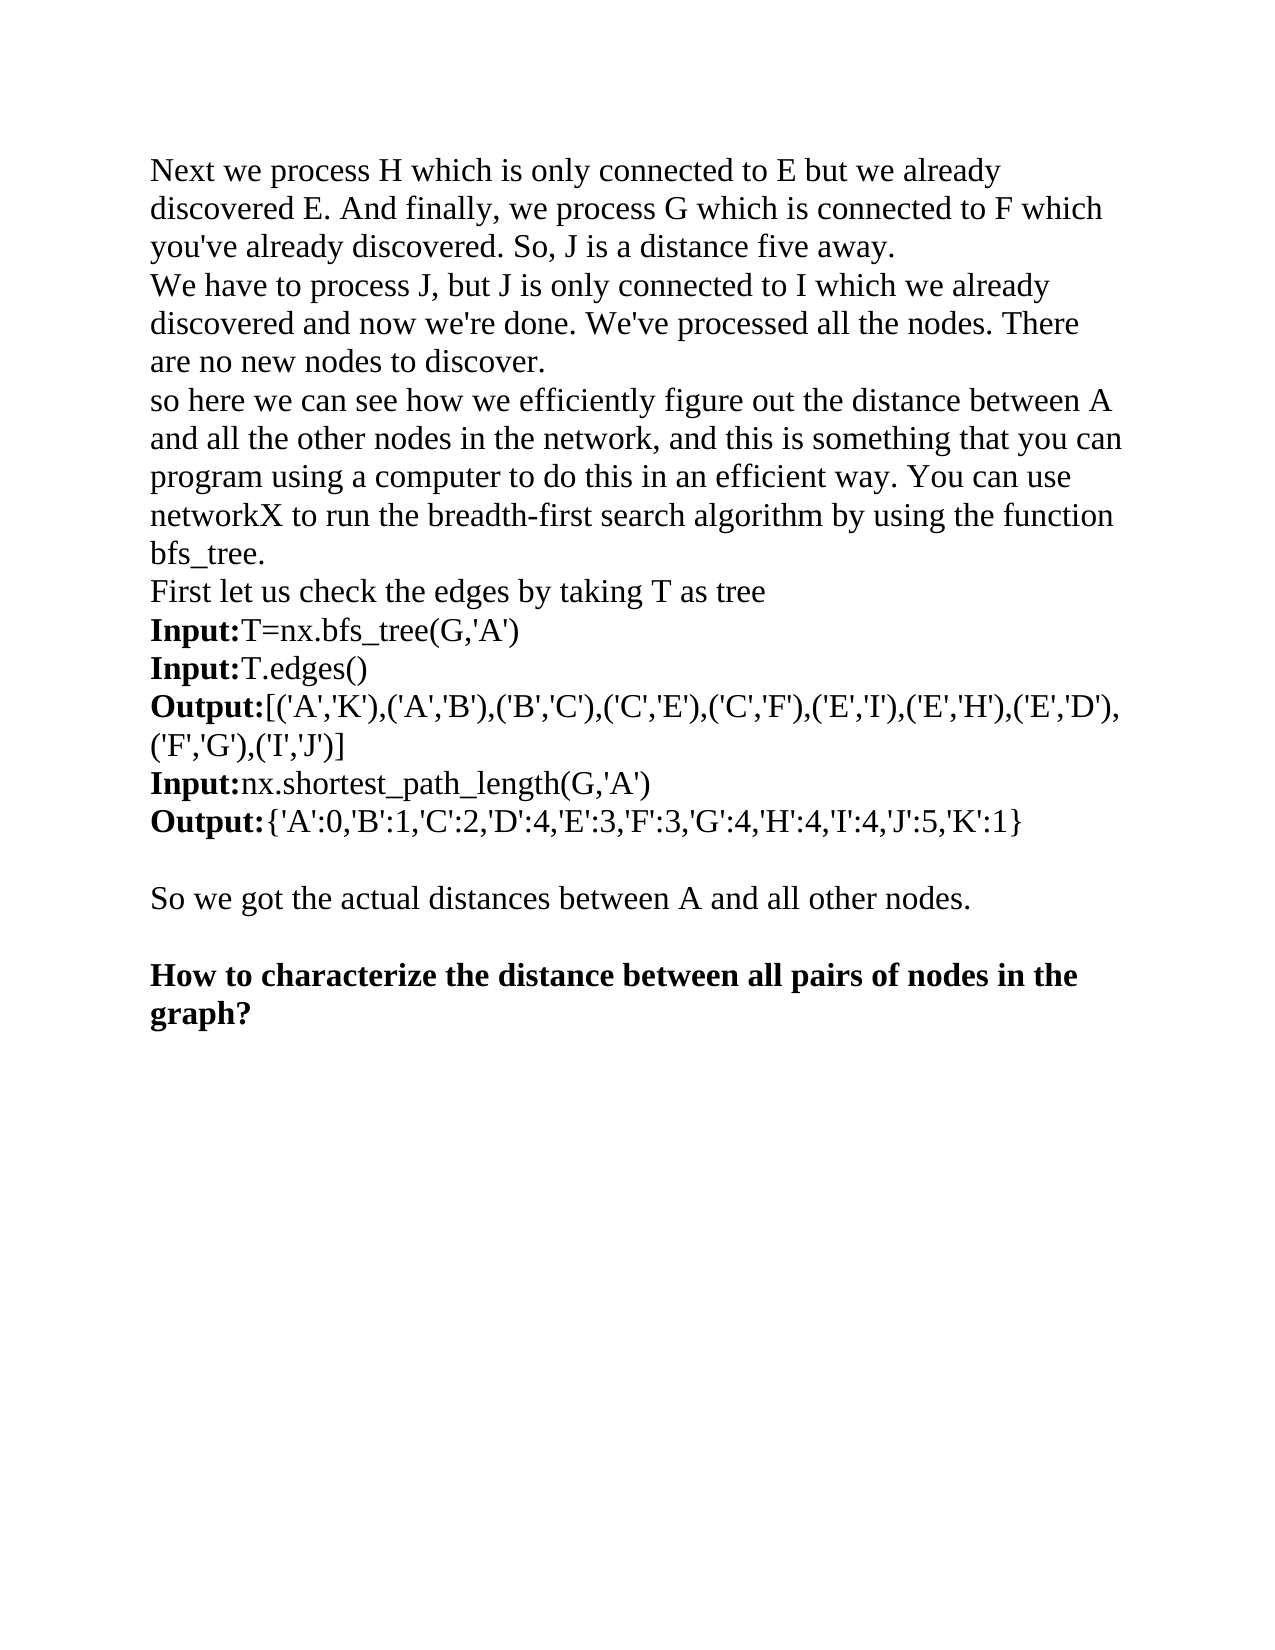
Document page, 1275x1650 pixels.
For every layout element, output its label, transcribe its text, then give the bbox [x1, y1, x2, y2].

text Input:T=nx.bfs_tree(G,'A') [150, 610, 1125, 648]
text How to characterize the distance between all pairs of nodes in the graph? [150, 955, 1125, 1032]
text Next we process H which is only connected to E but we already discovered E. And finally, we process G which is connected to F which you've already discovered. So, J is a distance five away. [150, 150, 1125, 265]
text Input:T.edges() [150, 648, 1125, 687]
text So we got the actual distances between A and all other nodes. [150, 878, 1125, 917]
text Output:[('A','K'),('A','B'),('B','C'),('C','E'),('C','F'),('E','I'),('E','H'),('E','D'),('F','G'),('I','J')] [150, 687, 1125, 763]
text Output:{'A':0,'B':1,'C':2,'D':4,'E':3,'F':3,'G':4,'H':4,'I':4,'J':5,'K':1} [150, 802, 1125, 840]
text so here we can see how we efficiently figure out the distance between A and all the other nodes in the network, and this is something that you can program using a computer to do this in an efficient way. You can use networkX to run the breadth-first search algorithm by using the function bfs_tree. [150, 380, 1125, 572]
text Input:nx.shortest_path_length(G,'A') [150, 763, 1125, 802]
text We have to process J, but J is only connected to I which we already discovered and now we're done. We've processed all the nodes. There are no new nodes to discover. [150, 265, 1125, 380]
text First let us check the edges by taking T as tree [150, 572, 1125, 610]
